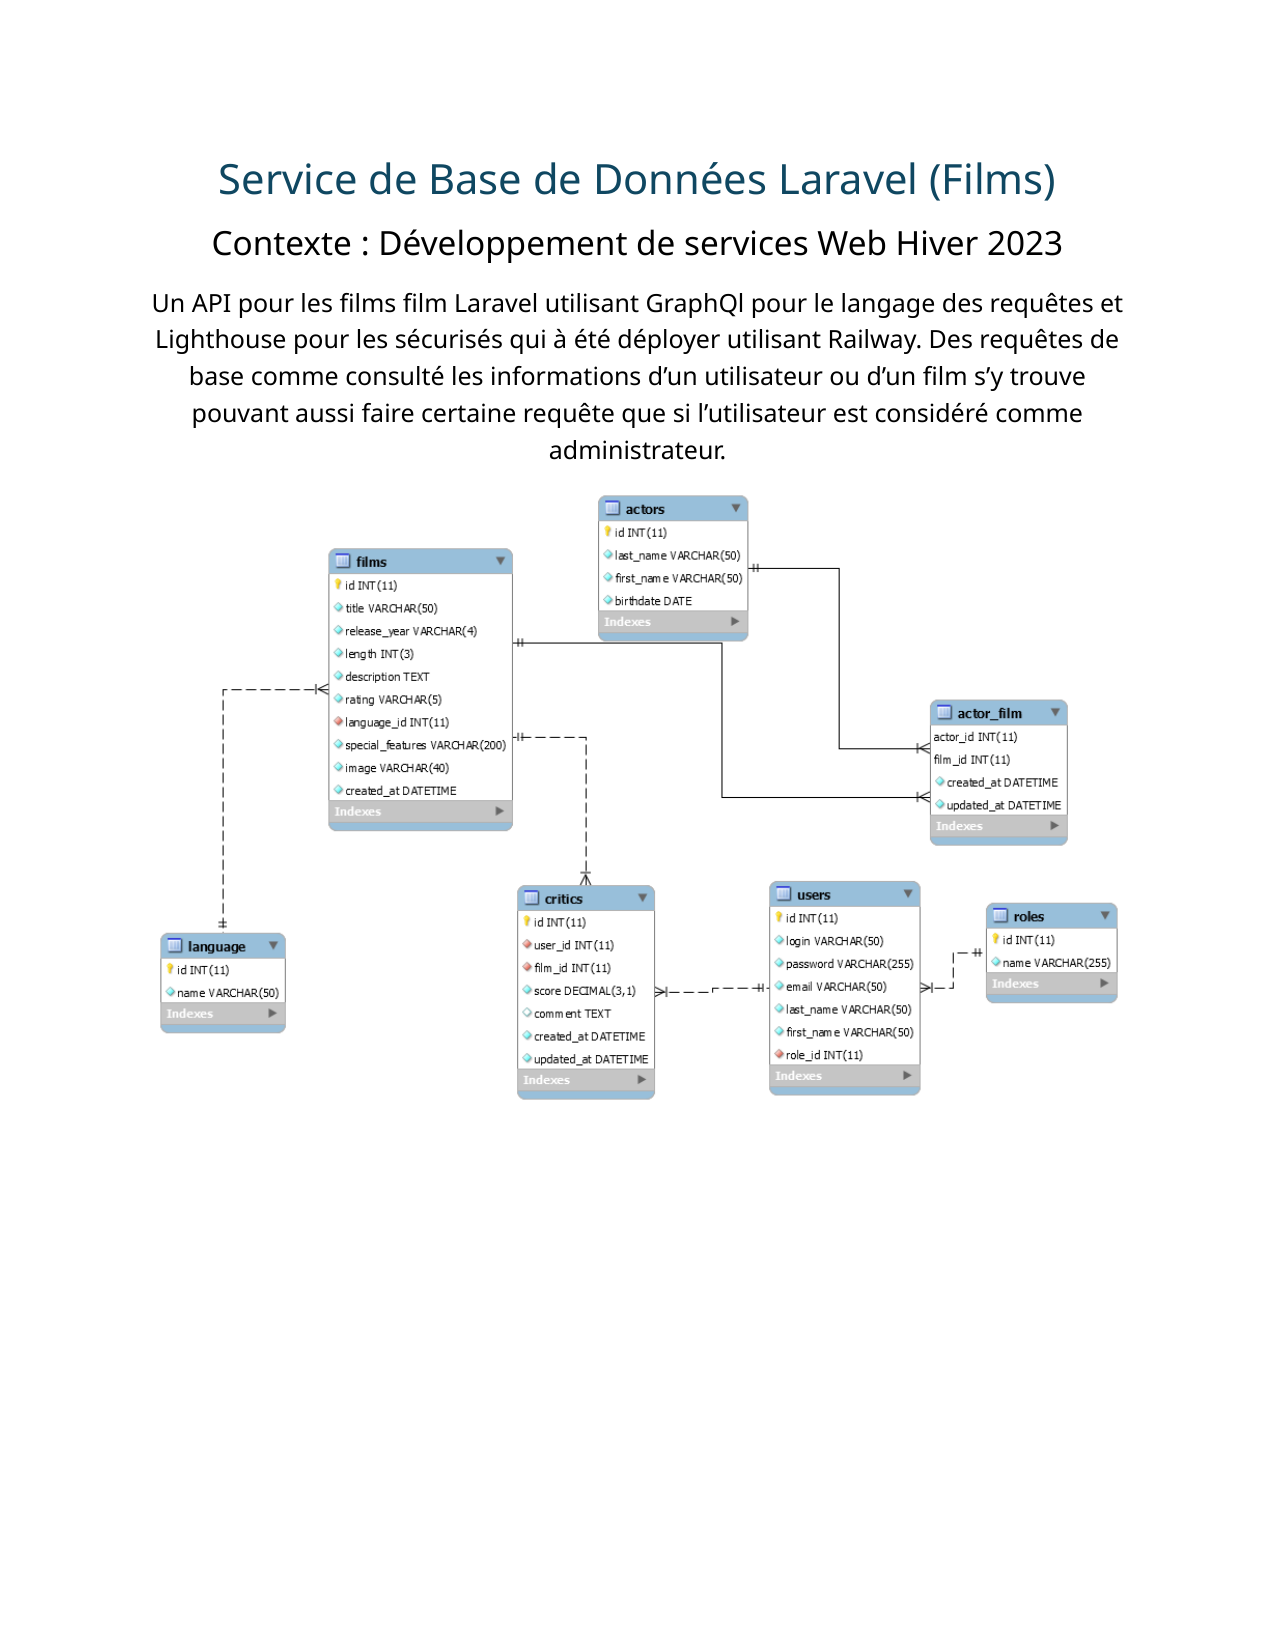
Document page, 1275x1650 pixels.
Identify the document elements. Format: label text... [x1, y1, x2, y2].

text Un API pour les films film Laravel utilisant GraphQl pour le langage des requêtes et Lighthouse pour les sécurisés qui à été déployer utilisant Railway. Des requêtes de base comme consulté les informations d’un utilisateur ou d’un film s’y trouve pouvant aussi faire certaine requête que si l’utilisateur est considéré comme administrateur. [150, 285, 1125, 466]
text Contexte : Développement de services Web Hiver 2023 [150, 219, 1125, 265]
subtitle Service de Base de Données Laravel (Films) [150, 150, 1125, 207]
